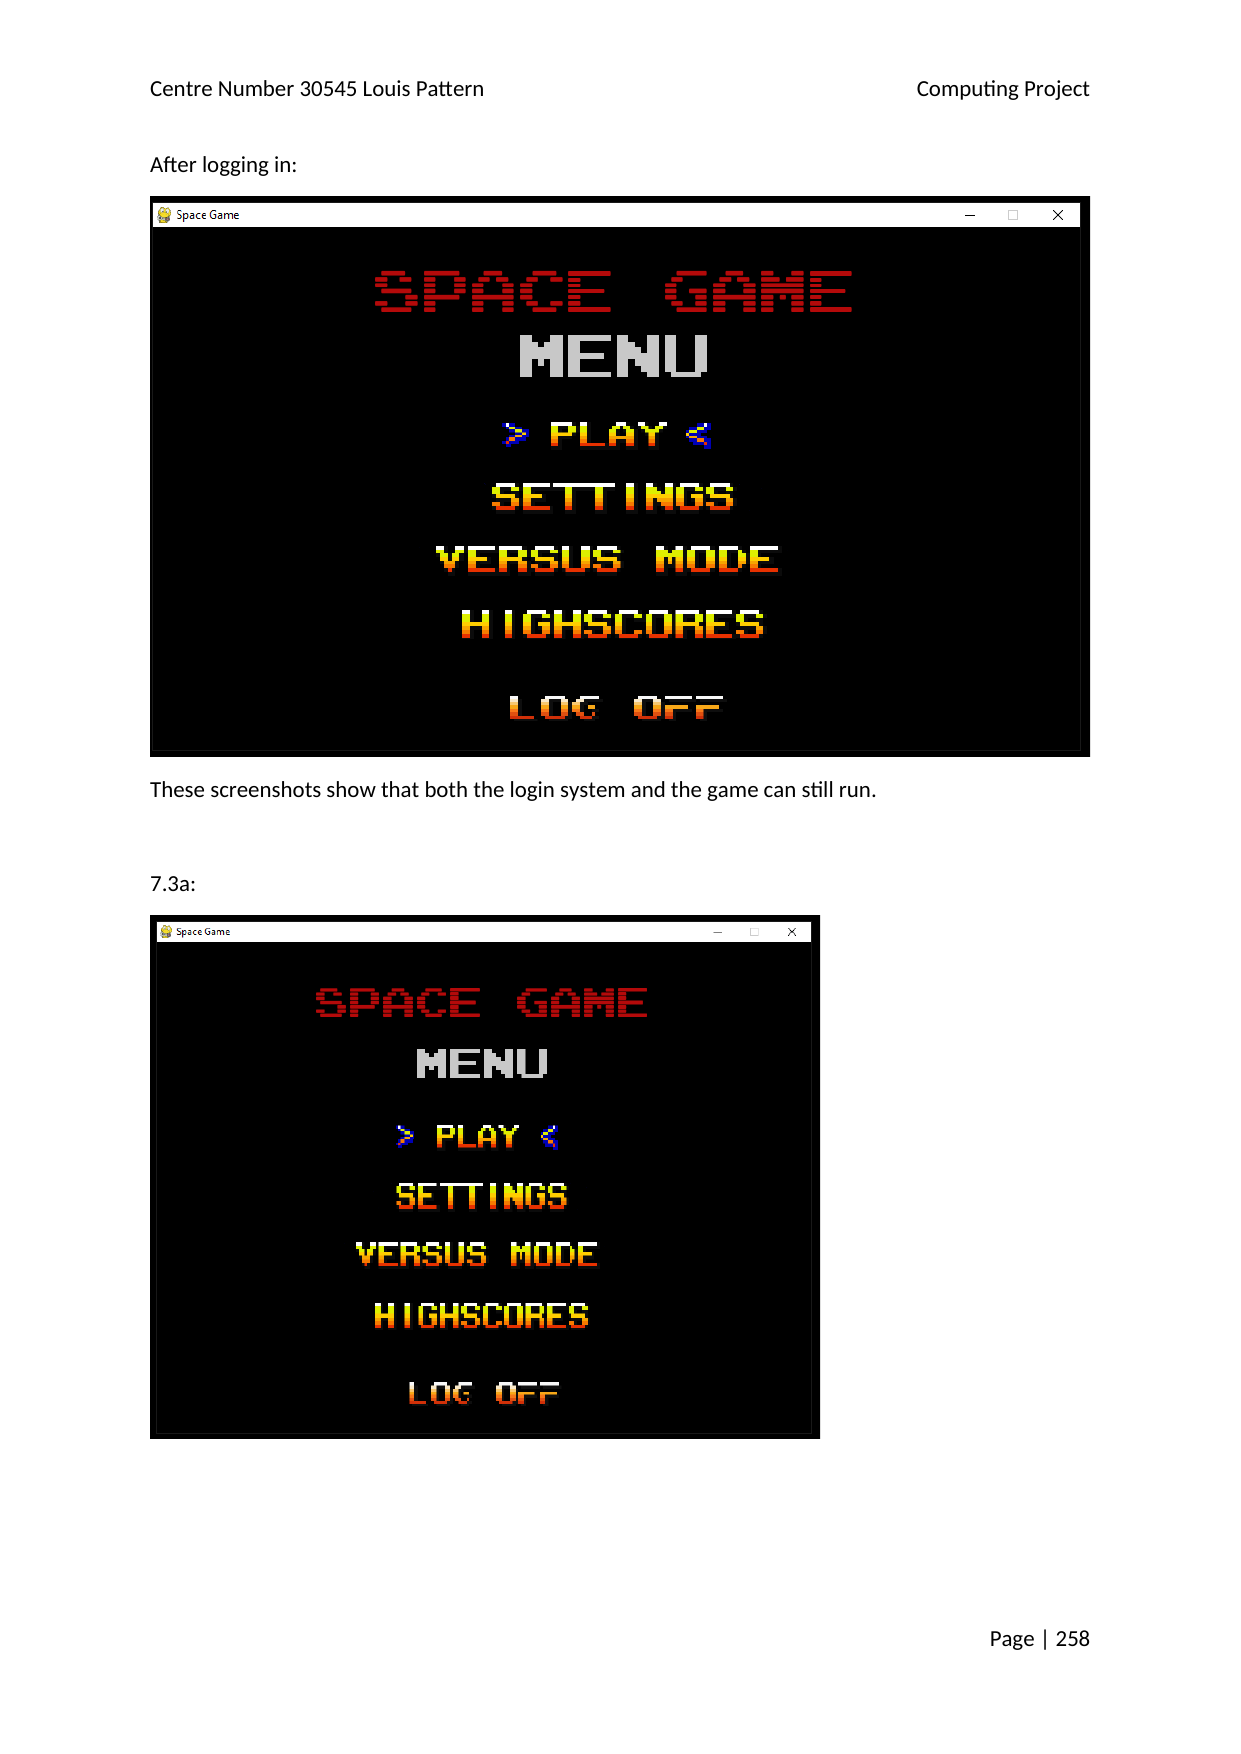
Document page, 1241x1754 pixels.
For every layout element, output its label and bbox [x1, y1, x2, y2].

picture [150, 196, 1091, 757]
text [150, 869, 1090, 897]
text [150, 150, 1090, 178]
picture [150, 915, 821, 1439]
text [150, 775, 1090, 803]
